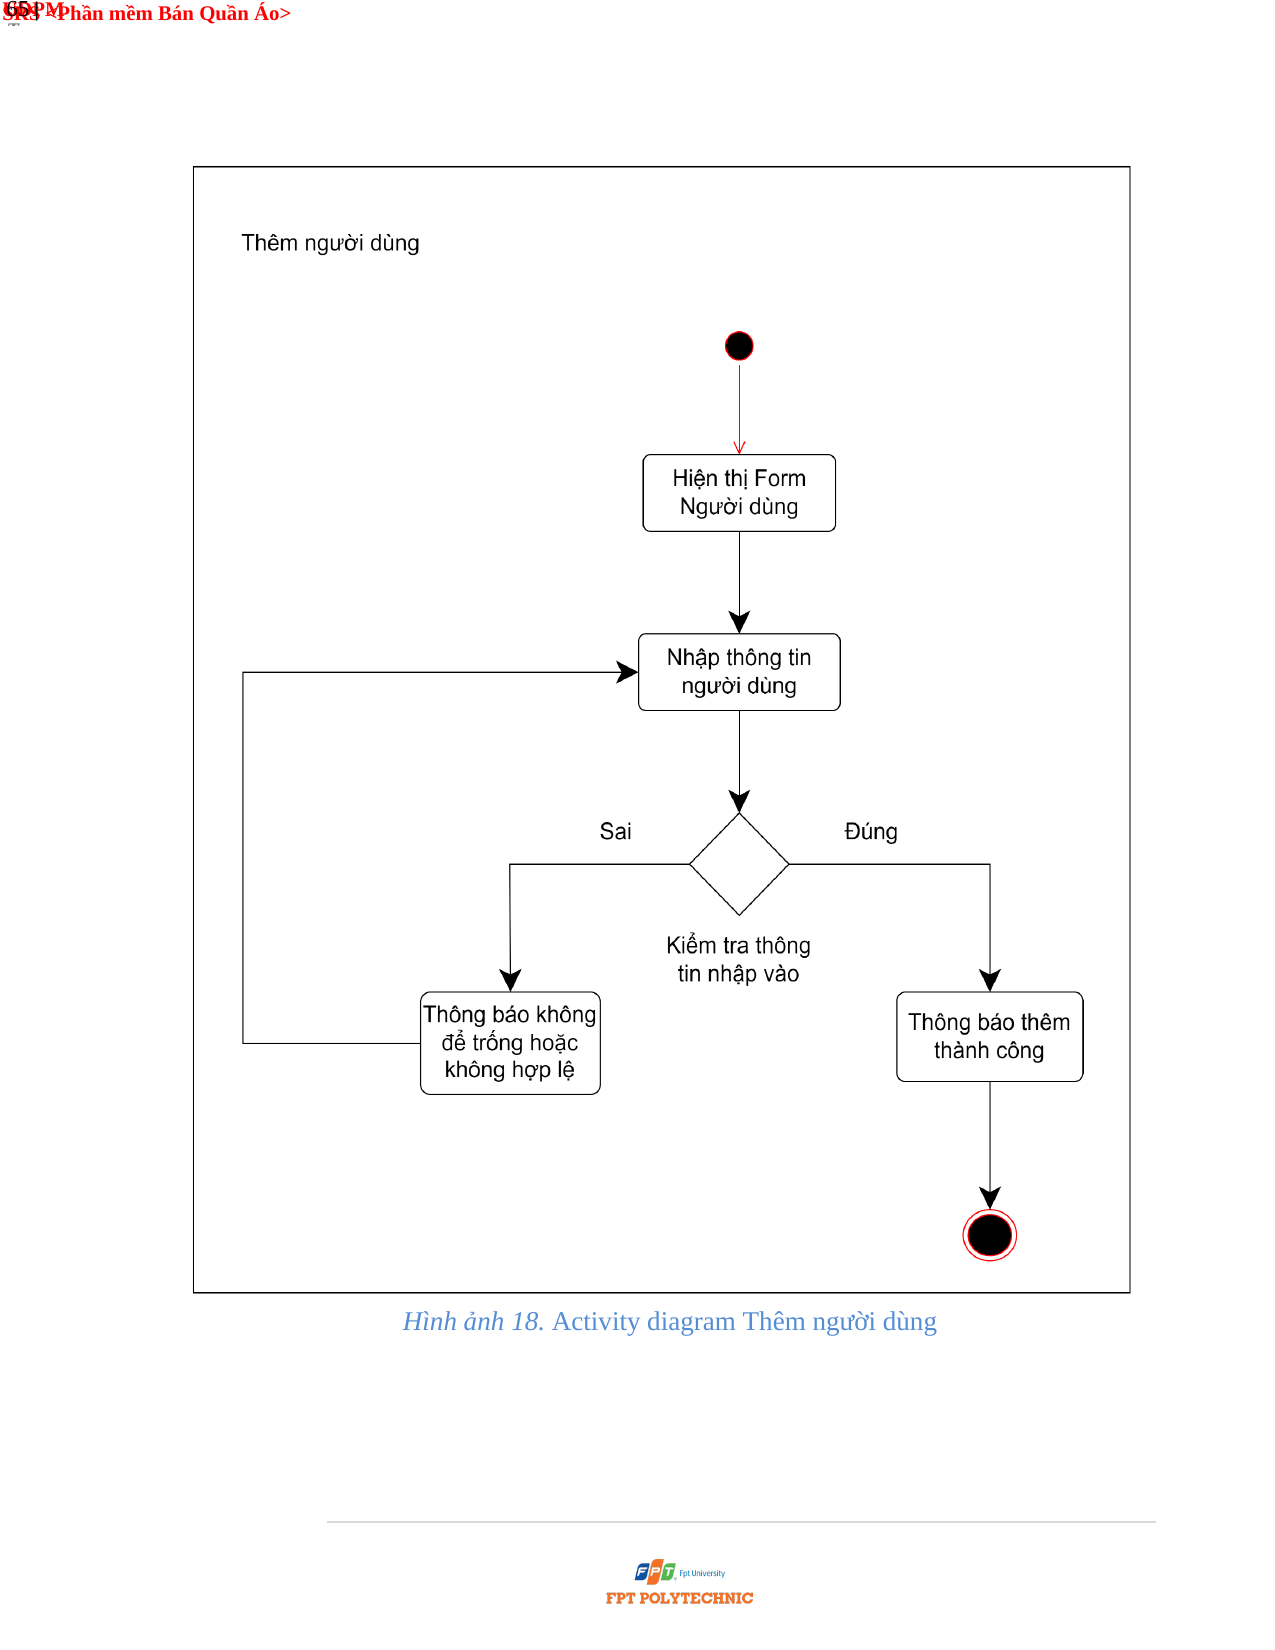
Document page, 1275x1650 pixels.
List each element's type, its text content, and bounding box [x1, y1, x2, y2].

picture [605, 1550, 754, 1622]
picture [180, 153, 1143, 1306]
text Hình ảnh 18. Activity diagram Thêm người dùng [144, 1305, 1196, 1336]
